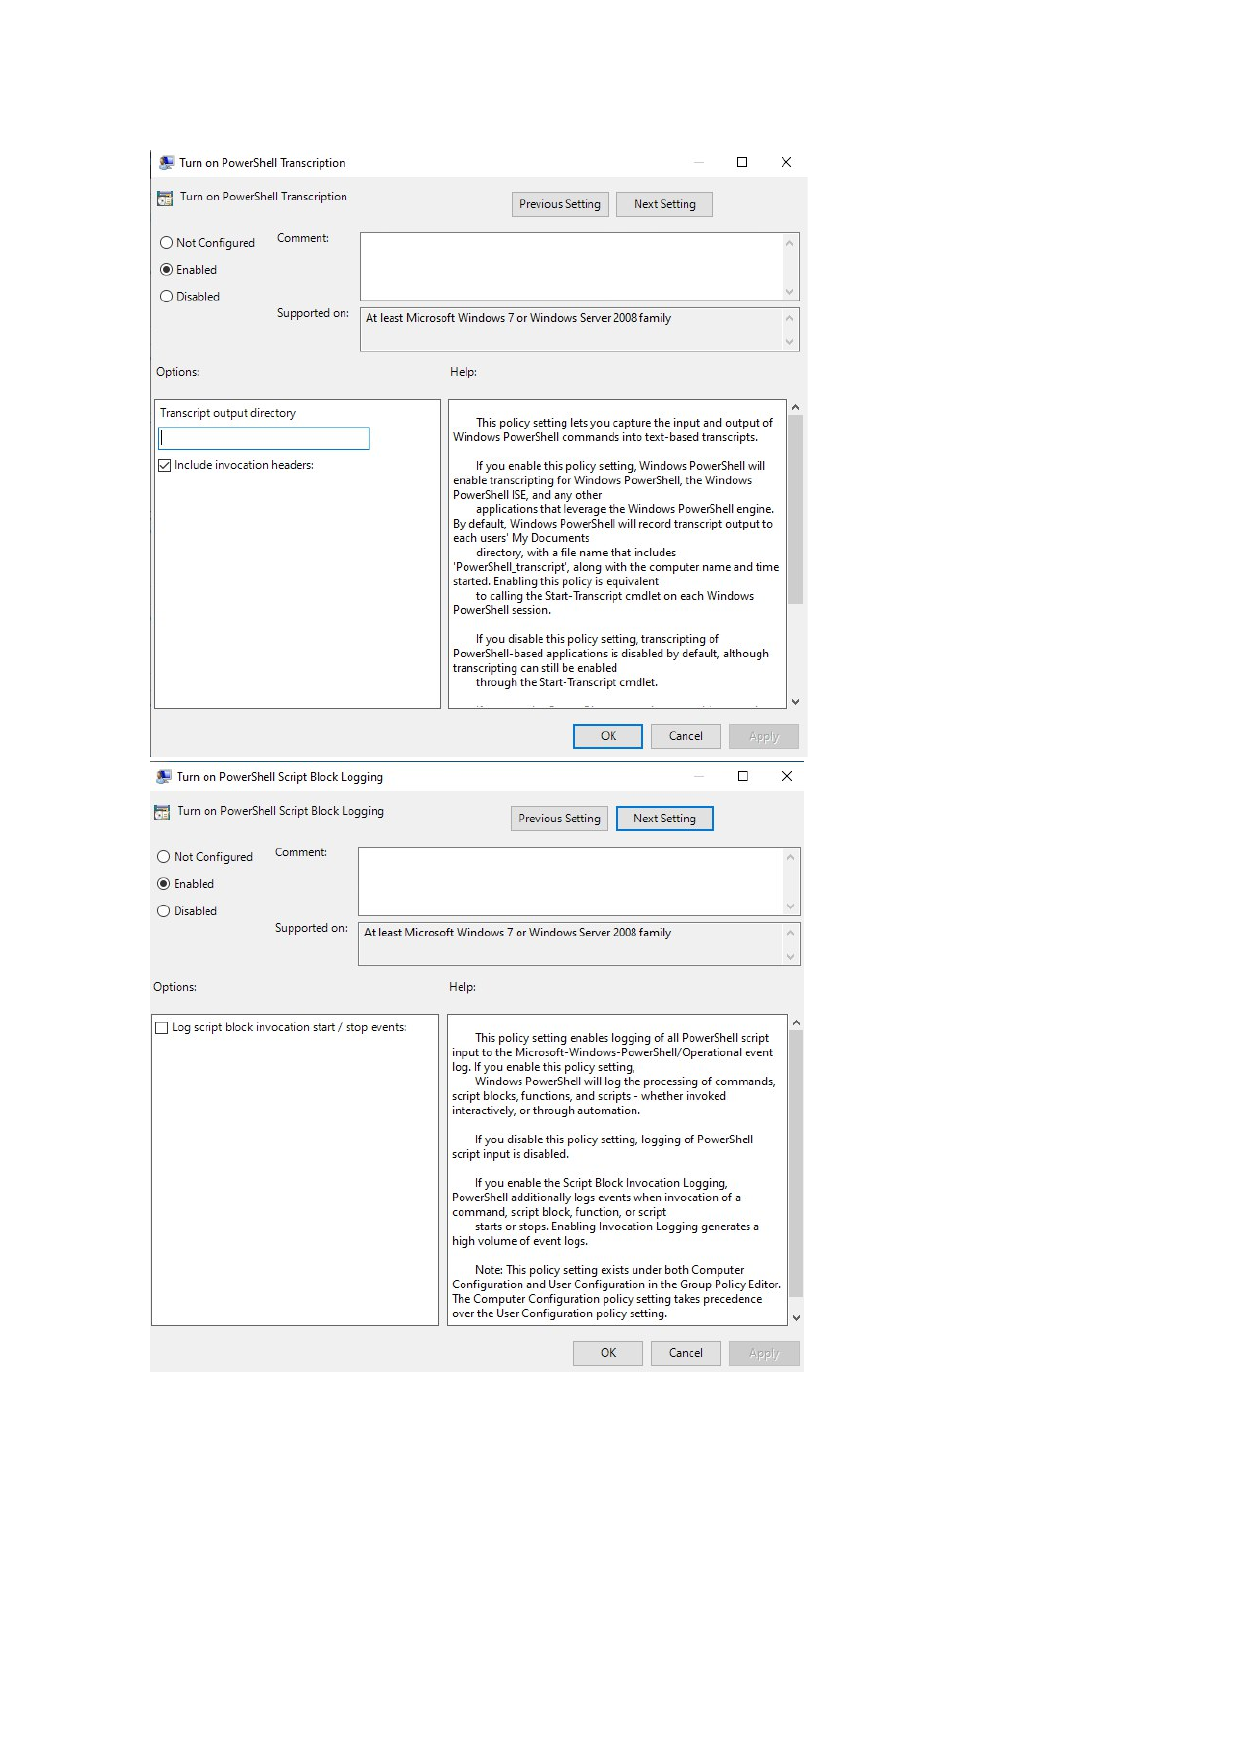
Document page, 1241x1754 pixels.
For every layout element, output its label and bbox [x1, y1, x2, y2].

picture [150, 150, 808, 757]
picture [150, 761, 804, 1372]
